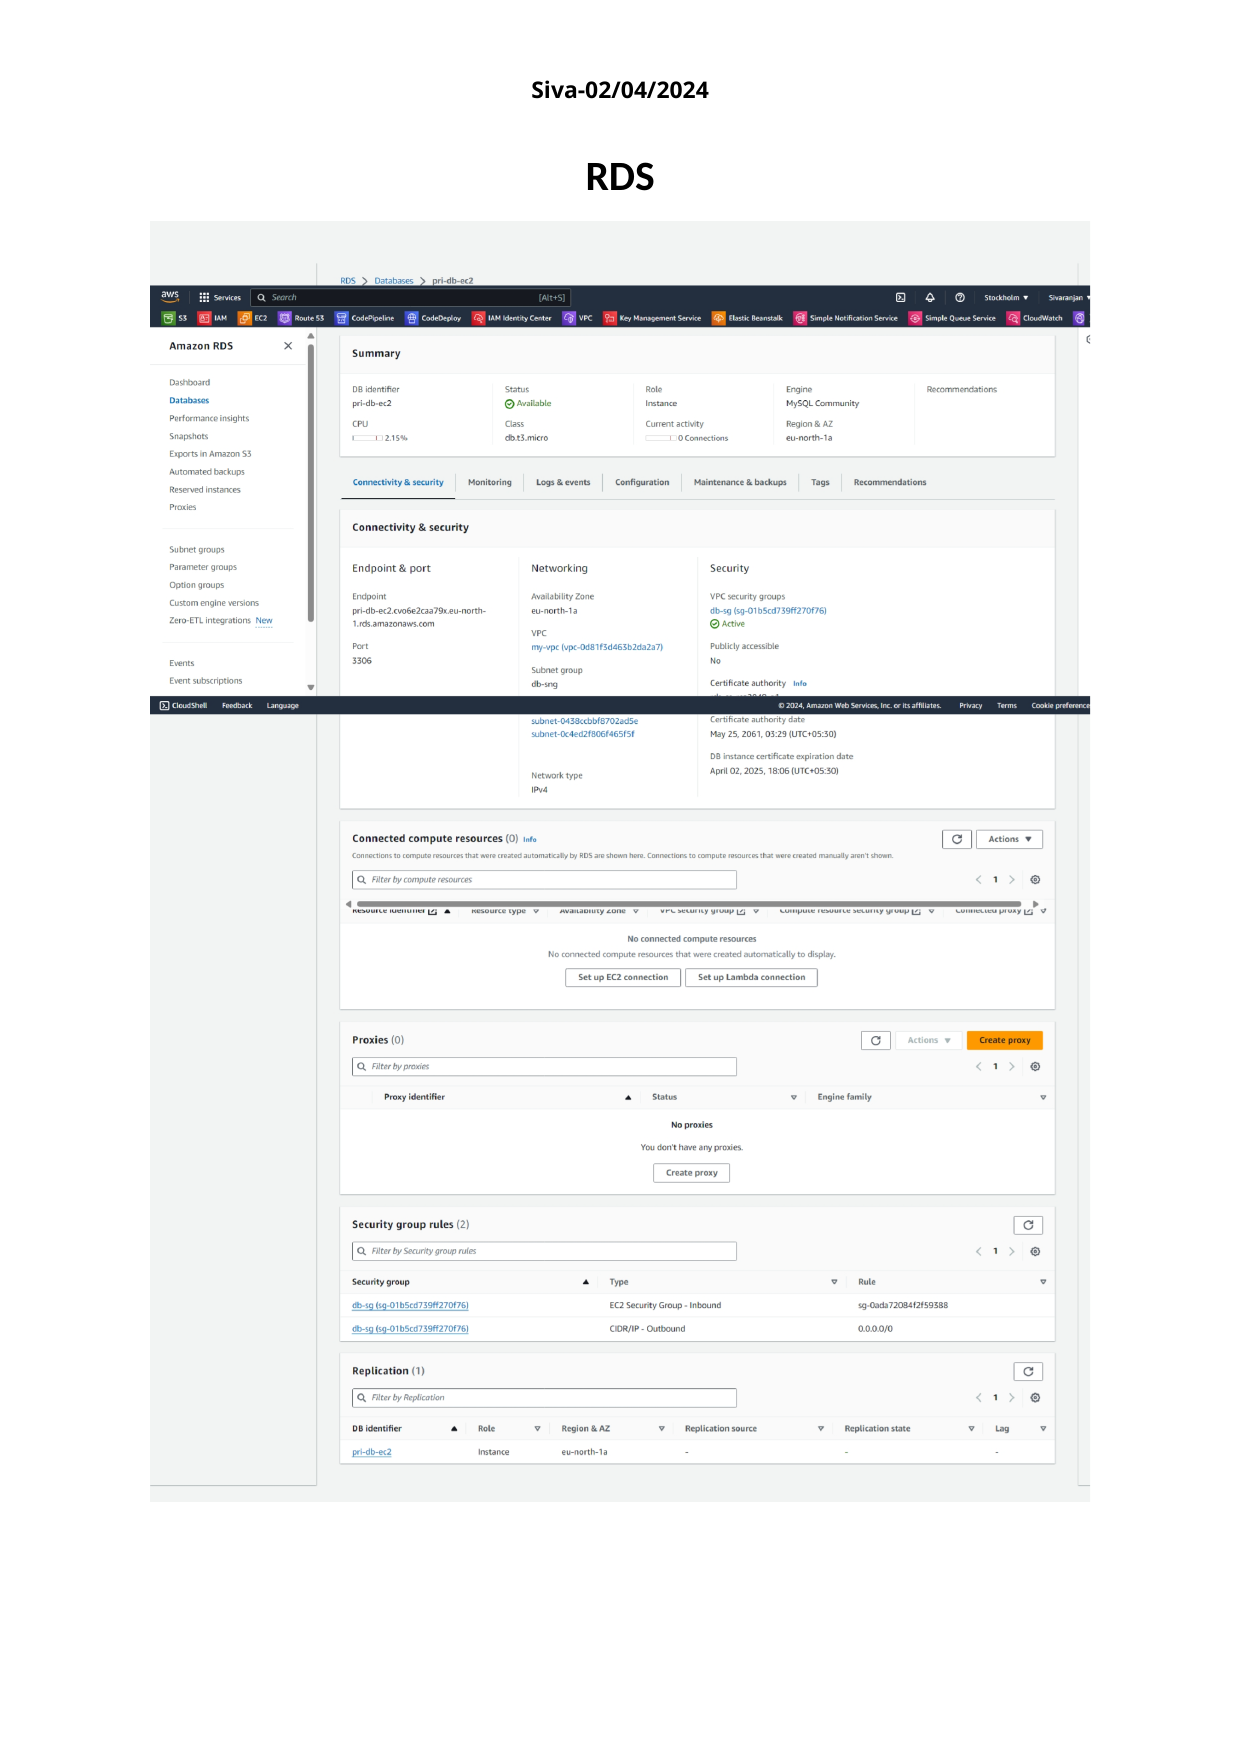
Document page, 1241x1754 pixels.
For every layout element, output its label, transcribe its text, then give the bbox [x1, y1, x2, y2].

text RDS [150, 150, 1090, 201]
picture [150, 221, 1091, 1502]
